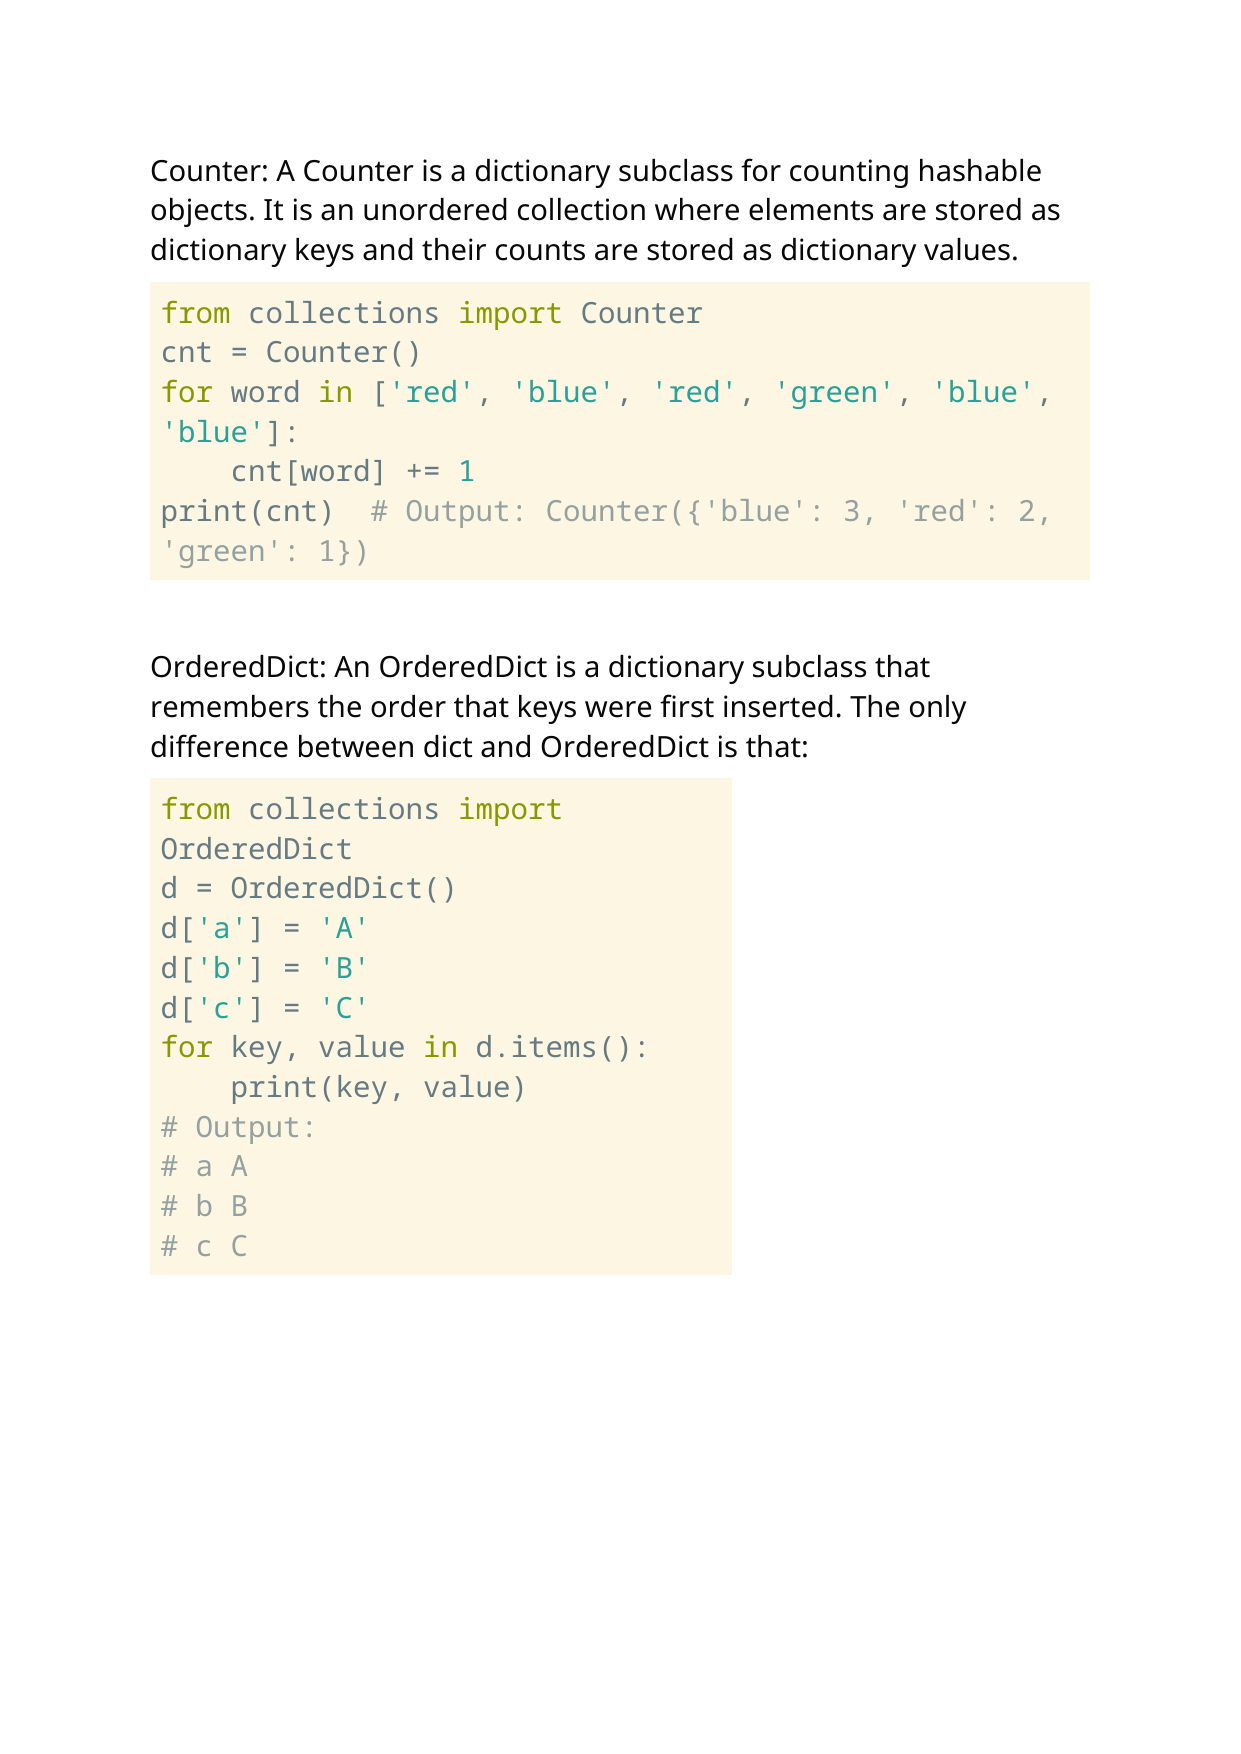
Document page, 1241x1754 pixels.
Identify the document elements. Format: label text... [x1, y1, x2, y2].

table_header from collections import OrderedDict d = OrderedDict() d['a'] = 'A' d['b'] = 'B' d['c'] = 'C' for key, value in d.items(): print(key, value) # Output: # a A # b B # c C [150, 778, 732, 1275]
text OrderedDict: An OrderedDict is a dictionary subclass that remembers the order that keys were first inserted. The only difference between dict and OrderedDict is that: [809, 646, 1090, 766]
table_header from collections import Counter cnt = Counter() for word in ['red', 'blue', 'red', 'green', 'blue', 'blue']: cnt[word] += 1 print(cnt) # Output: Counter({'blue': 3, 'red': 2, 'green': 1}) [150, 282, 1090, 580]
